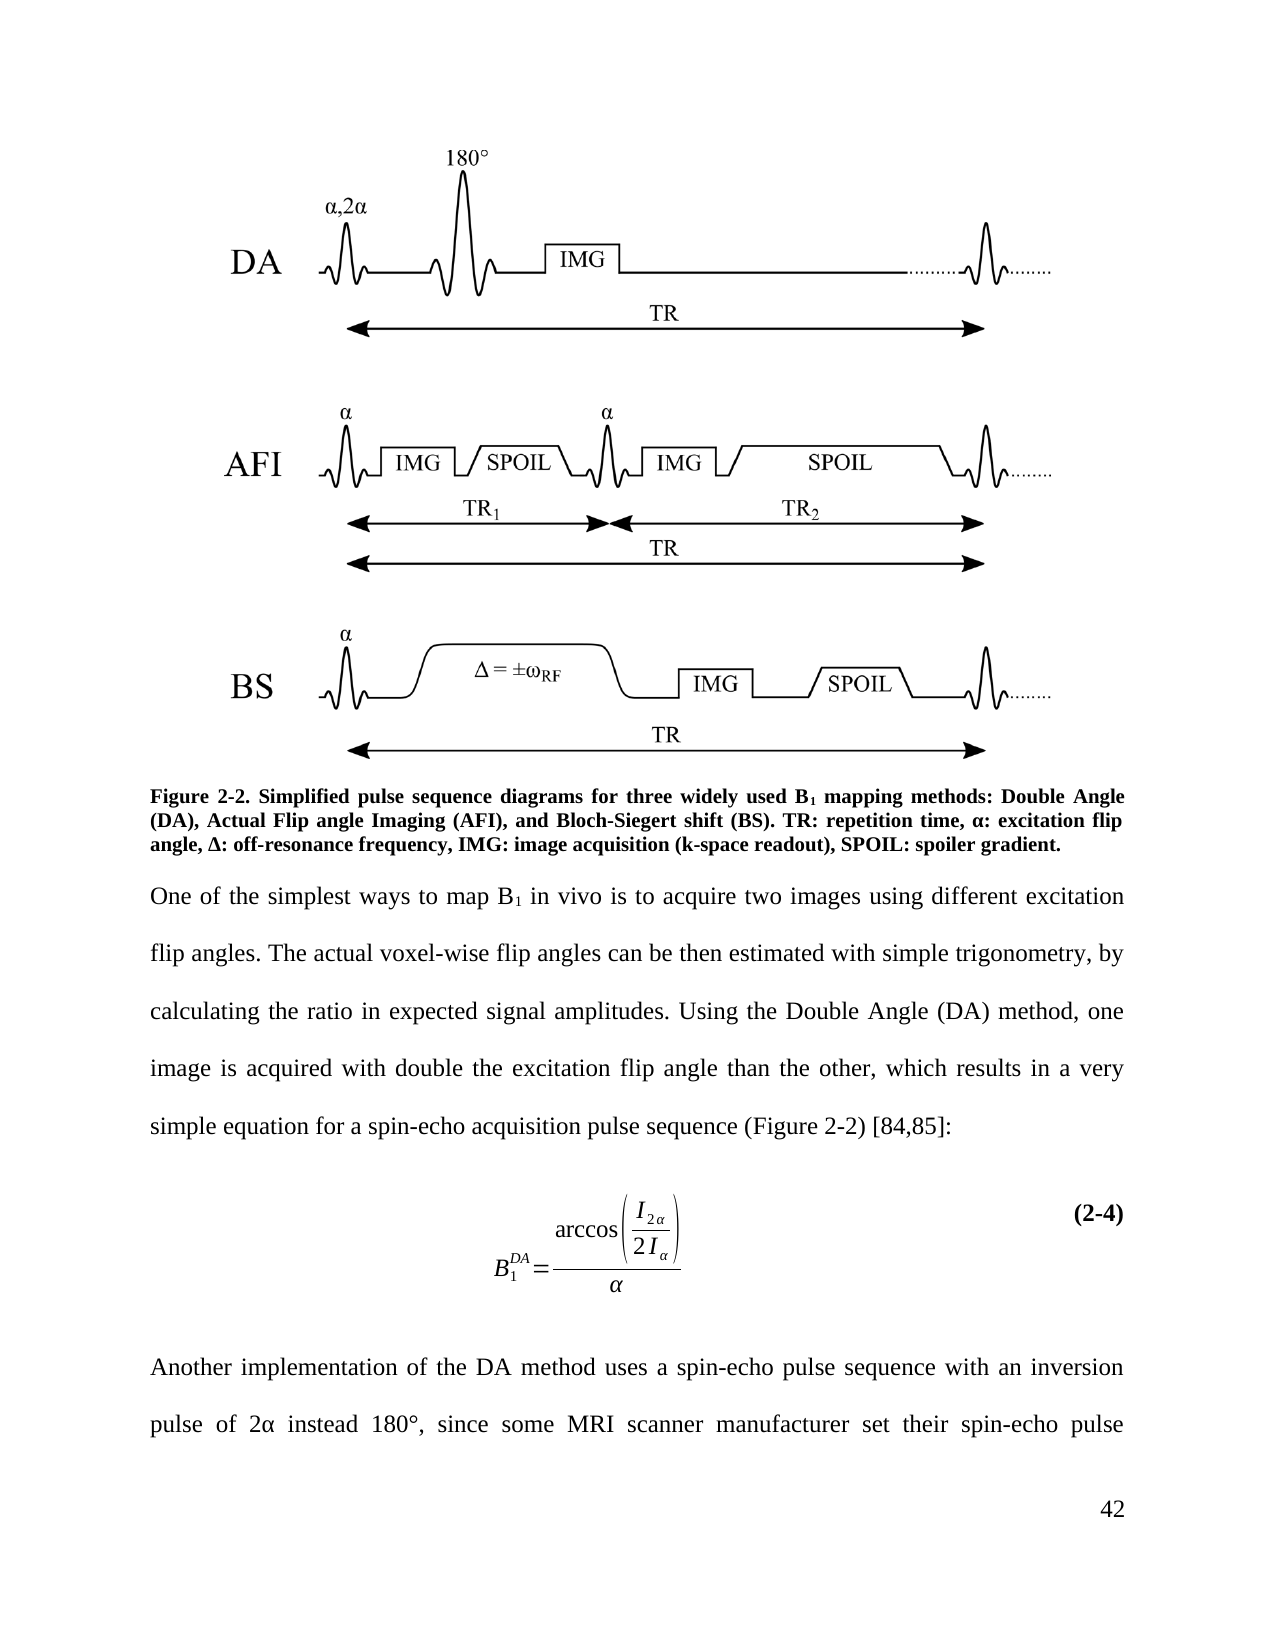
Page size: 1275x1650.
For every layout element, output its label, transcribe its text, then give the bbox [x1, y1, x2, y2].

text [150, 1352, 1125, 1438]
picture [224, 150, 1051, 759]
text One of the simplest ways to map B1 in vivo is to acquire two images using different excitation flip angles. The actual voxel-wise flip angles can be then estimated with simple trigonometry, by calculating the ratio in expected signal amplitudes. Using the Double Angle (DA) method, one image is acquired with double the excitation flip angle than the other, which results in a very simple equation for a spin-echo acquisition pulse sequence (Figure 2-2) [84,85]: [150, 881, 1125, 1140]
table_header (2-4) [1025, 1194, 1135, 1352]
table_header [150, 1194, 1025, 1352]
